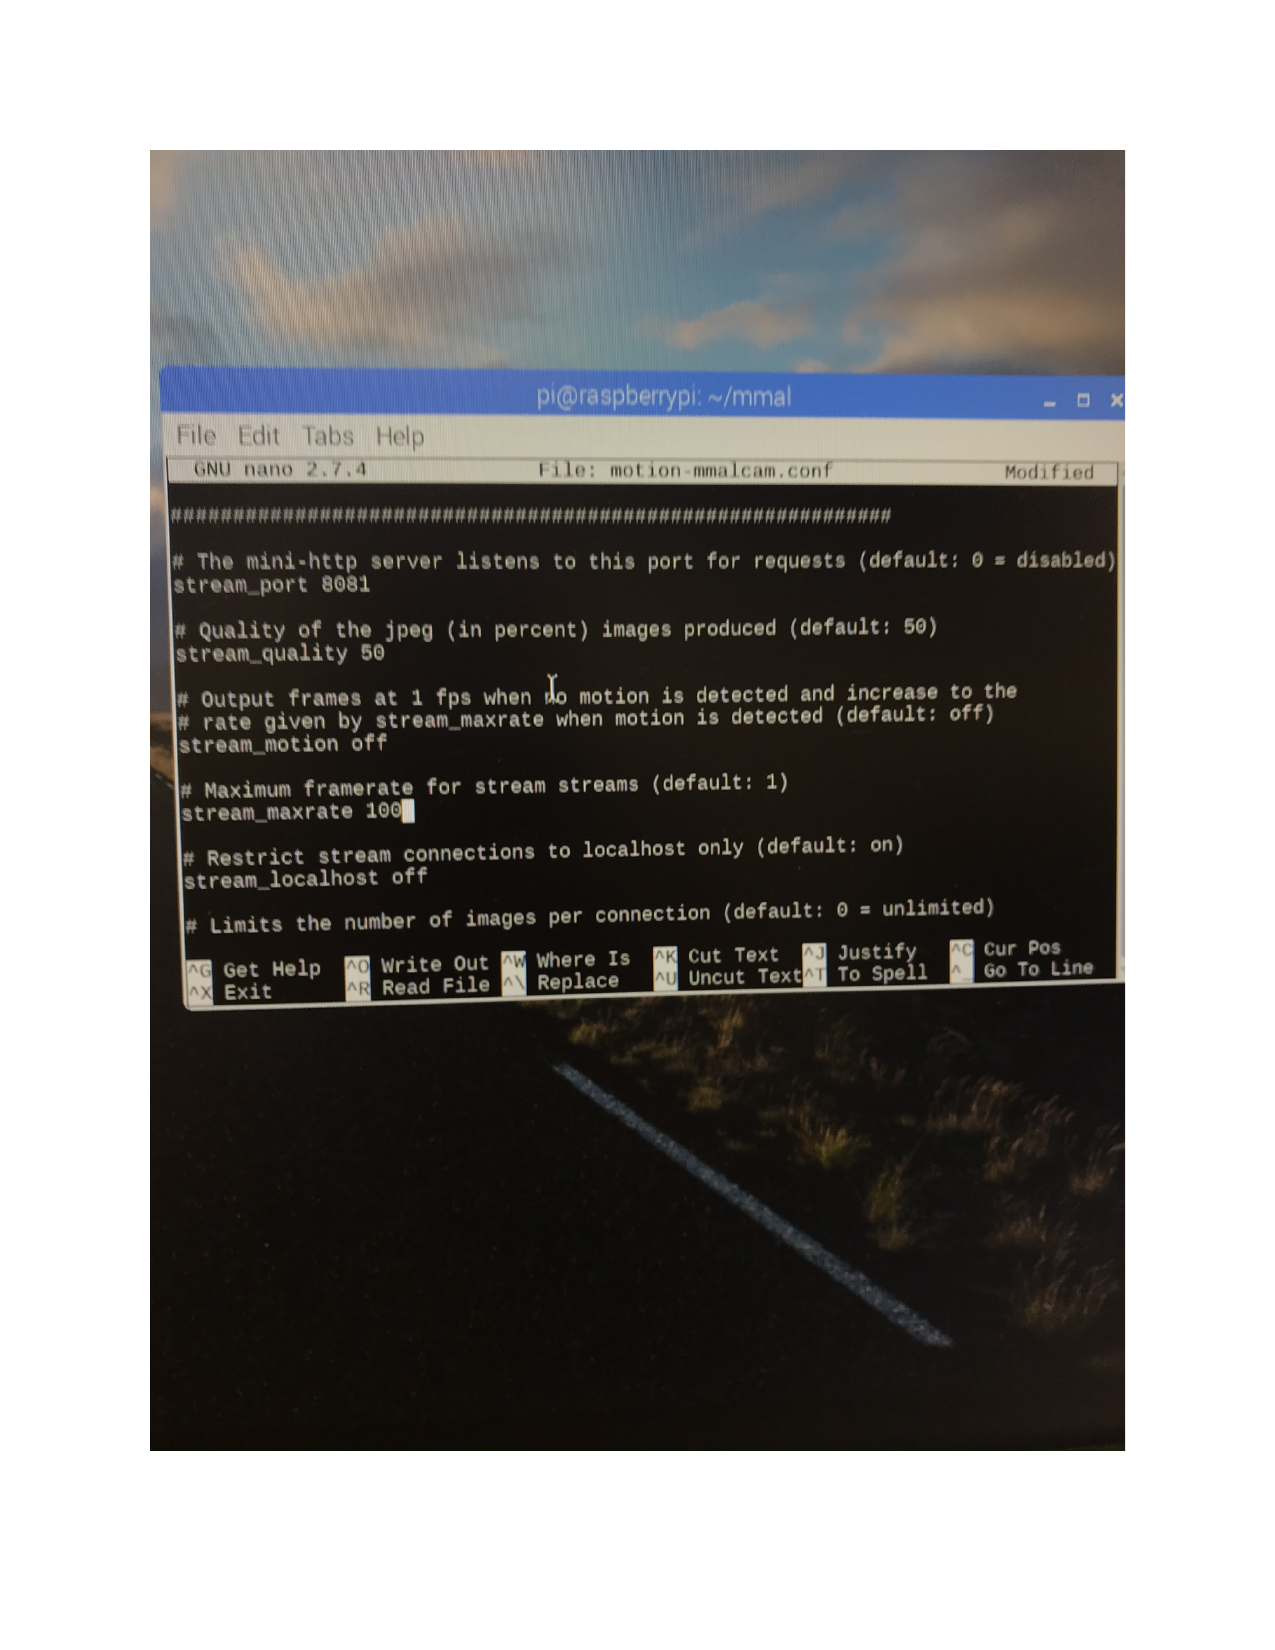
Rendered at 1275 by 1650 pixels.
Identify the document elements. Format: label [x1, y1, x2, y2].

picture [150, 150, 1125, 1451]
